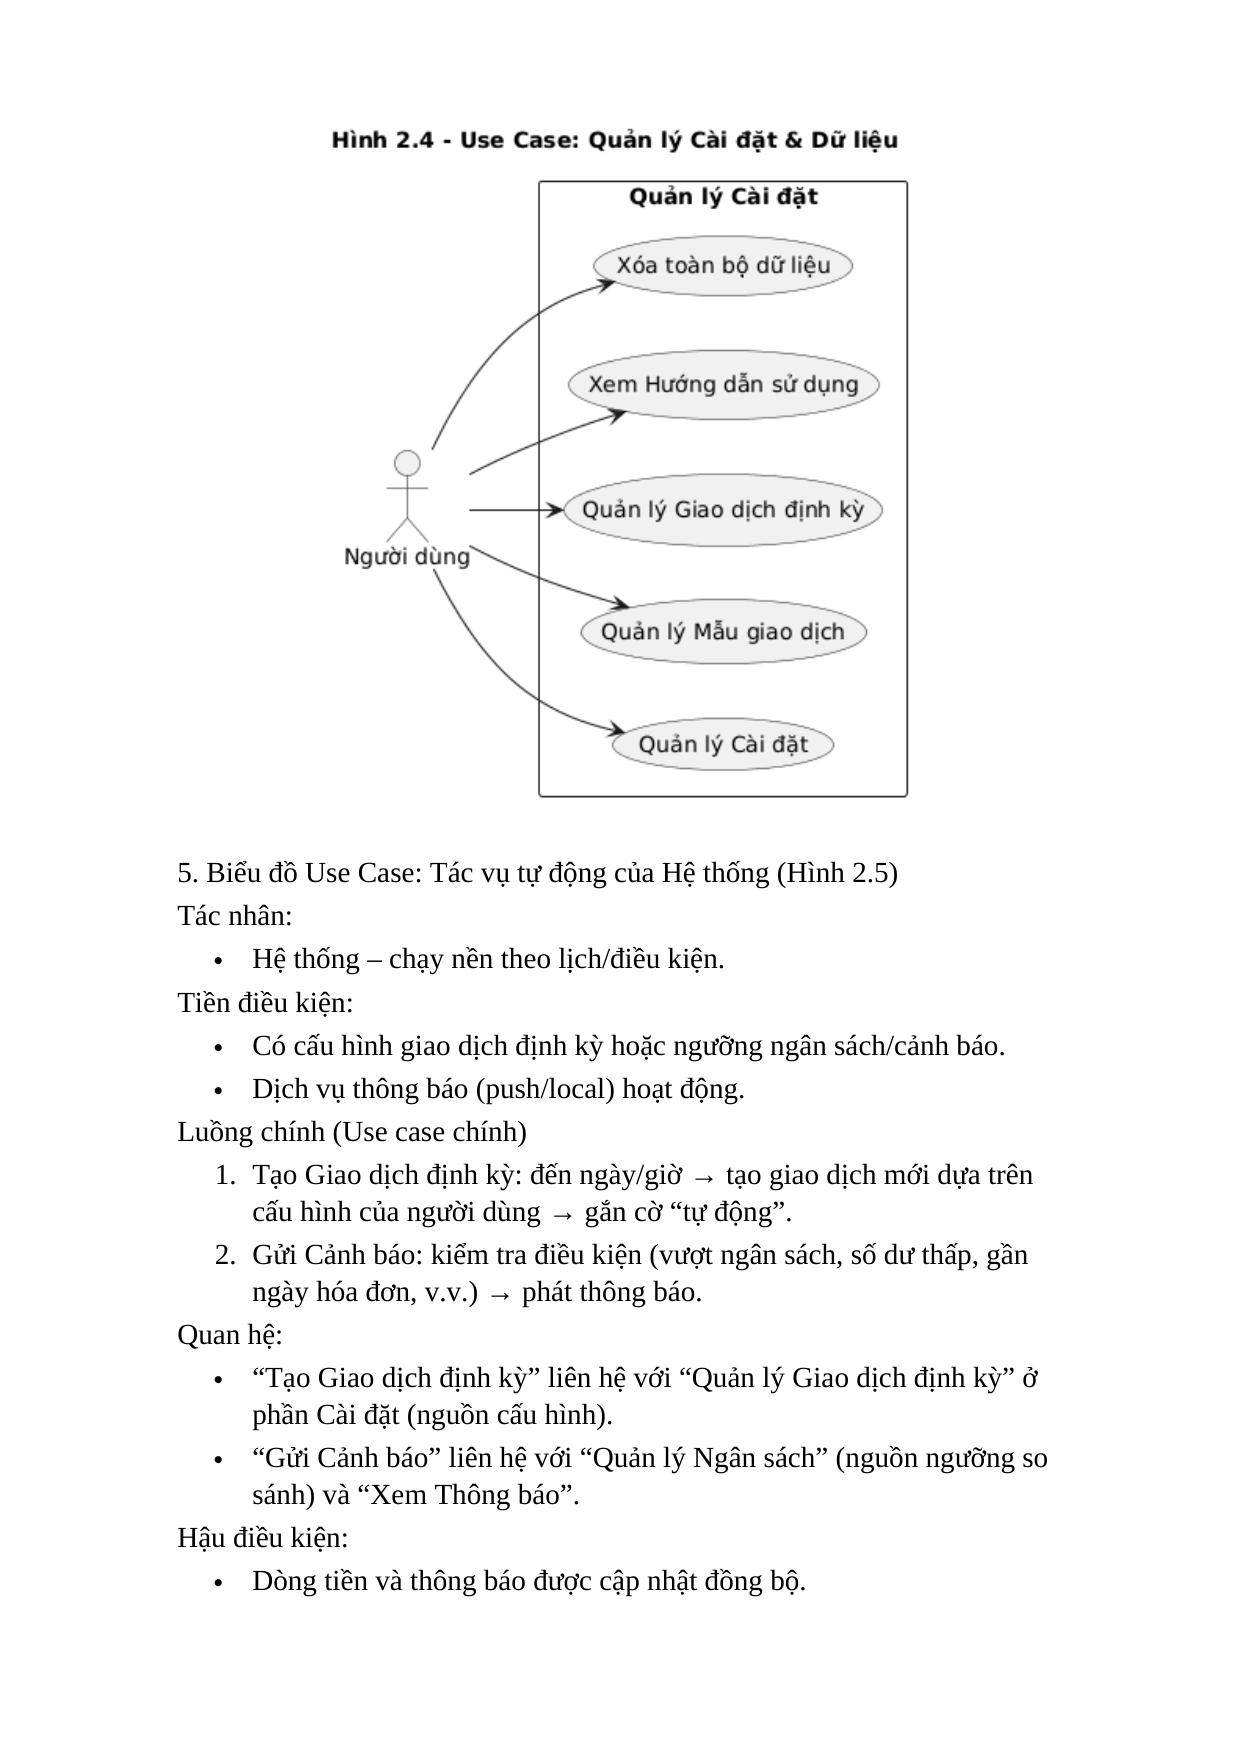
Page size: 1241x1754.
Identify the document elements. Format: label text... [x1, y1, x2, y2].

text 5. Biểu đồ Use Case: Tác vụ tự động của Hệ thống (Hình 2.5) [177, 855, 1063, 889]
text Quan hệ: [177, 1317, 1063, 1351]
list Tạo Giao dịch định kỳ: đến ngày/giờ → tạo giao dịch mới dựa trên cấu hình của người dùng → gắn cờ “tự động”. [214, 1157, 1063, 1228]
list Hệ thống – chạy nền theo lịch/điều kiện. [214, 942, 1063, 975]
text Hậu điều kiện: [177, 1520, 1063, 1554]
list “Tạo Giao dịch định kỳ” liên hệ với “Quản lý Giao dịch định kỳ” ở phần Cài đặt (nguồn cấu hình). [214, 1360, 1063, 1431]
list Gửi Cảnh báo: kiểm tra điều kiện (vượt ngân sách, số dư thấp, gần ngày hóa đơn, v.v.) → phát thông báo. [214, 1237, 1063, 1308]
text Tác nhân: [177, 898, 1063, 932]
list Có cấu hình giao dịch định kỳ hoặc ngưỡng ngân sách/cảnh báo. [214, 1028, 1063, 1061]
list “Gửi Cảnh báo” liên hệ với “Quản lý Ngân sách” (nguồn ngưỡng so sánh) và “Xem Thông báo”. [214, 1440, 1063, 1511]
text Luồng chính (Use case chính) [177, 1114, 1063, 1148]
list Dòng tiền và thông báo được cập nhật đồng bộ. [214, 1563, 1063, 1597]
picture [316, 112, 924, 804]
list Dịch vụ thông báo (push/local) hoạt động. [214, 1071, 1063, 1104]
text Tiền điều kiện: [177, 985, 1063, 1018]
